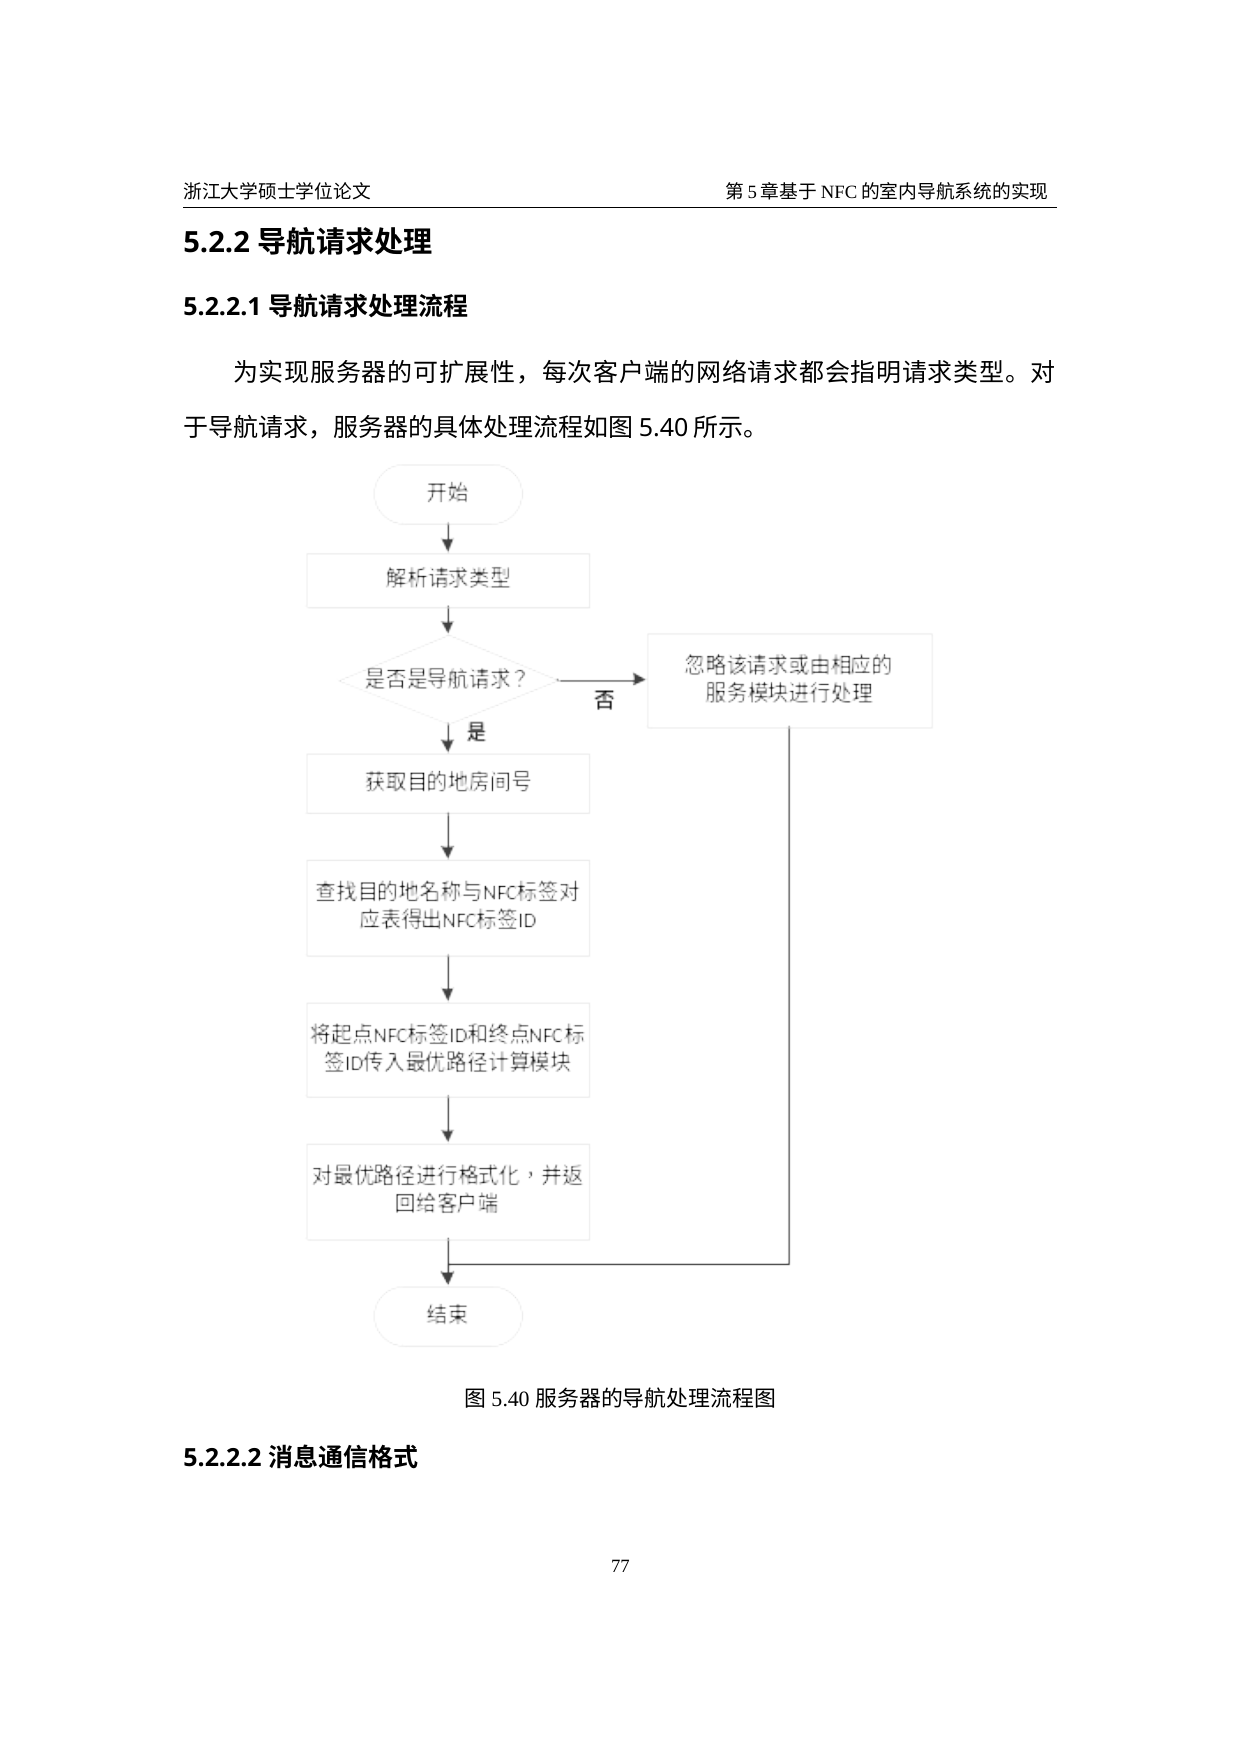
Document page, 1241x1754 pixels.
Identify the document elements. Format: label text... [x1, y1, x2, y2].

subtitle 导航请求处理流程 [183, 286, 1057, 322]
subtitle 导航请求处理 [183, 218, 1057, 261]
subtitle 消息通信格式 [183, 1437, 1057, 1474]
